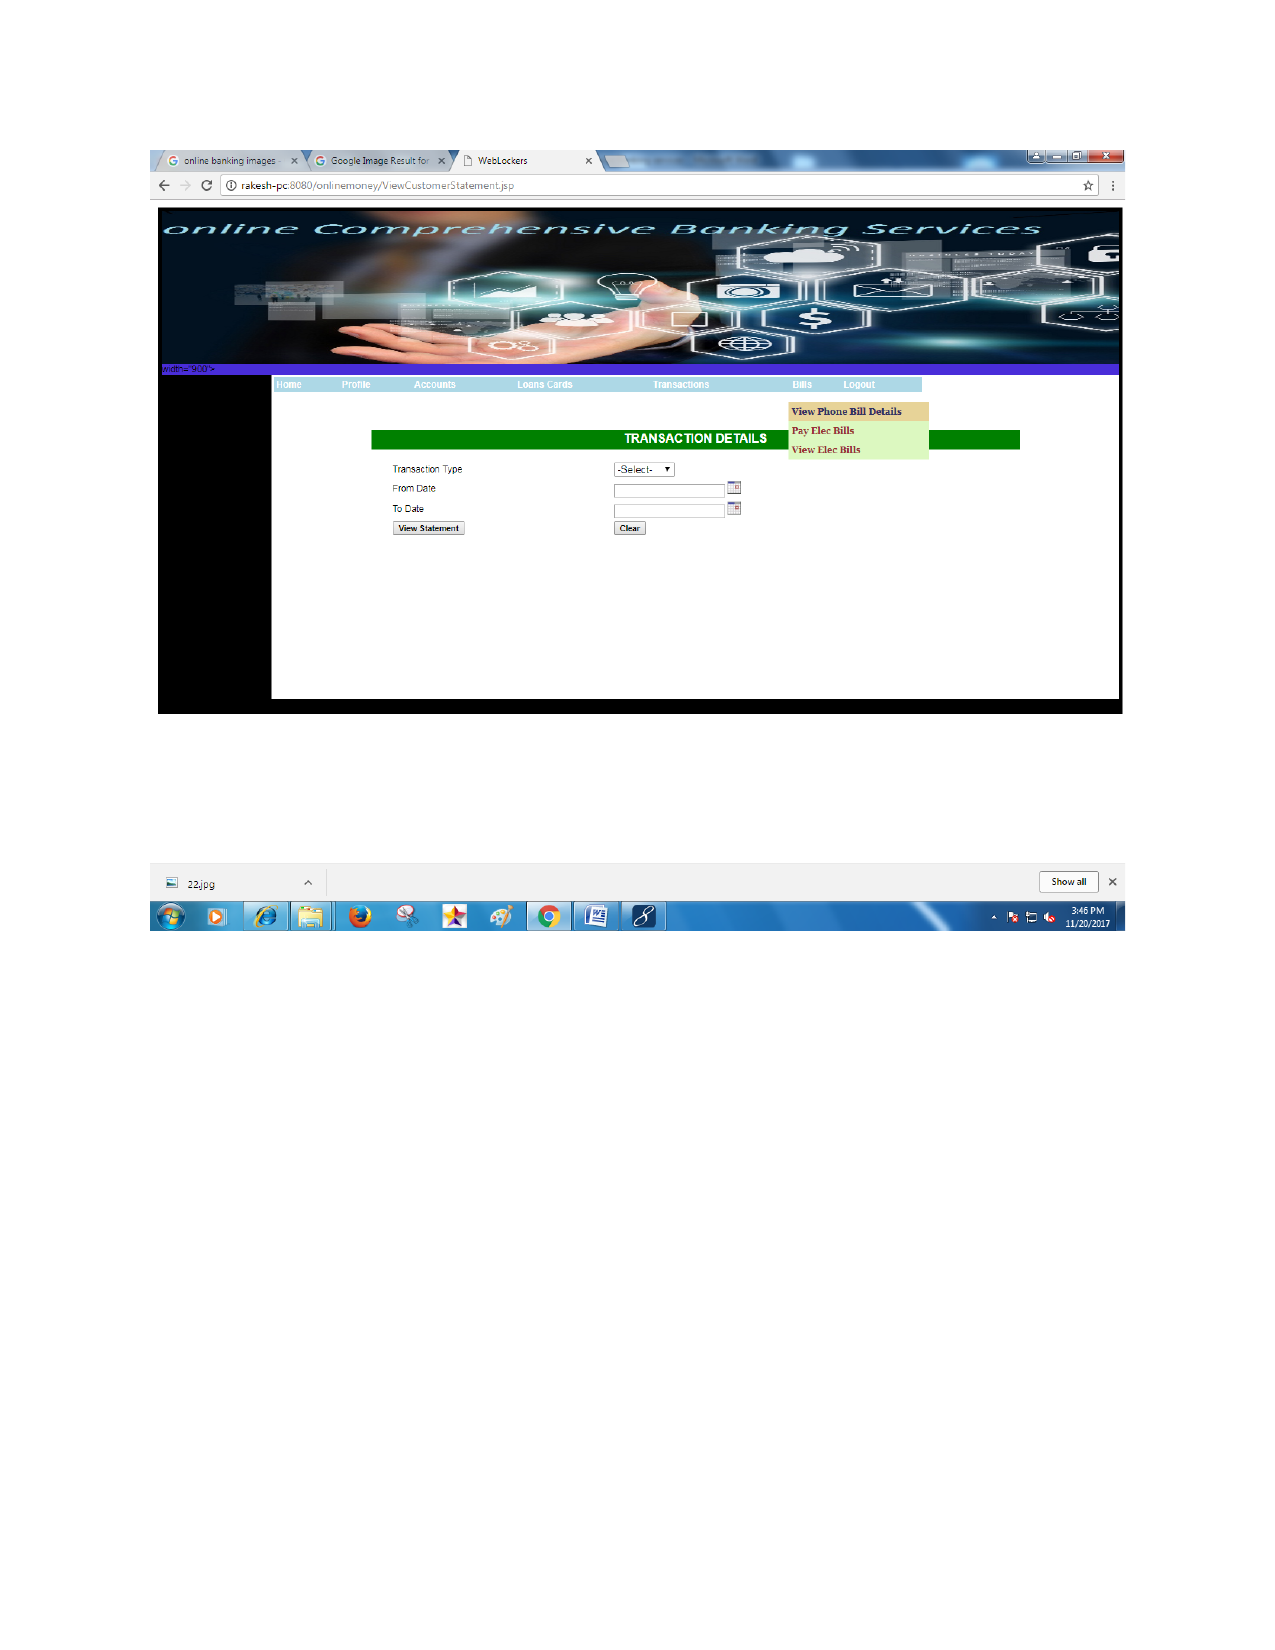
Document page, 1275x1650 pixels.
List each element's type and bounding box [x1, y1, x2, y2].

picture [150, 150, 1125, 931]
